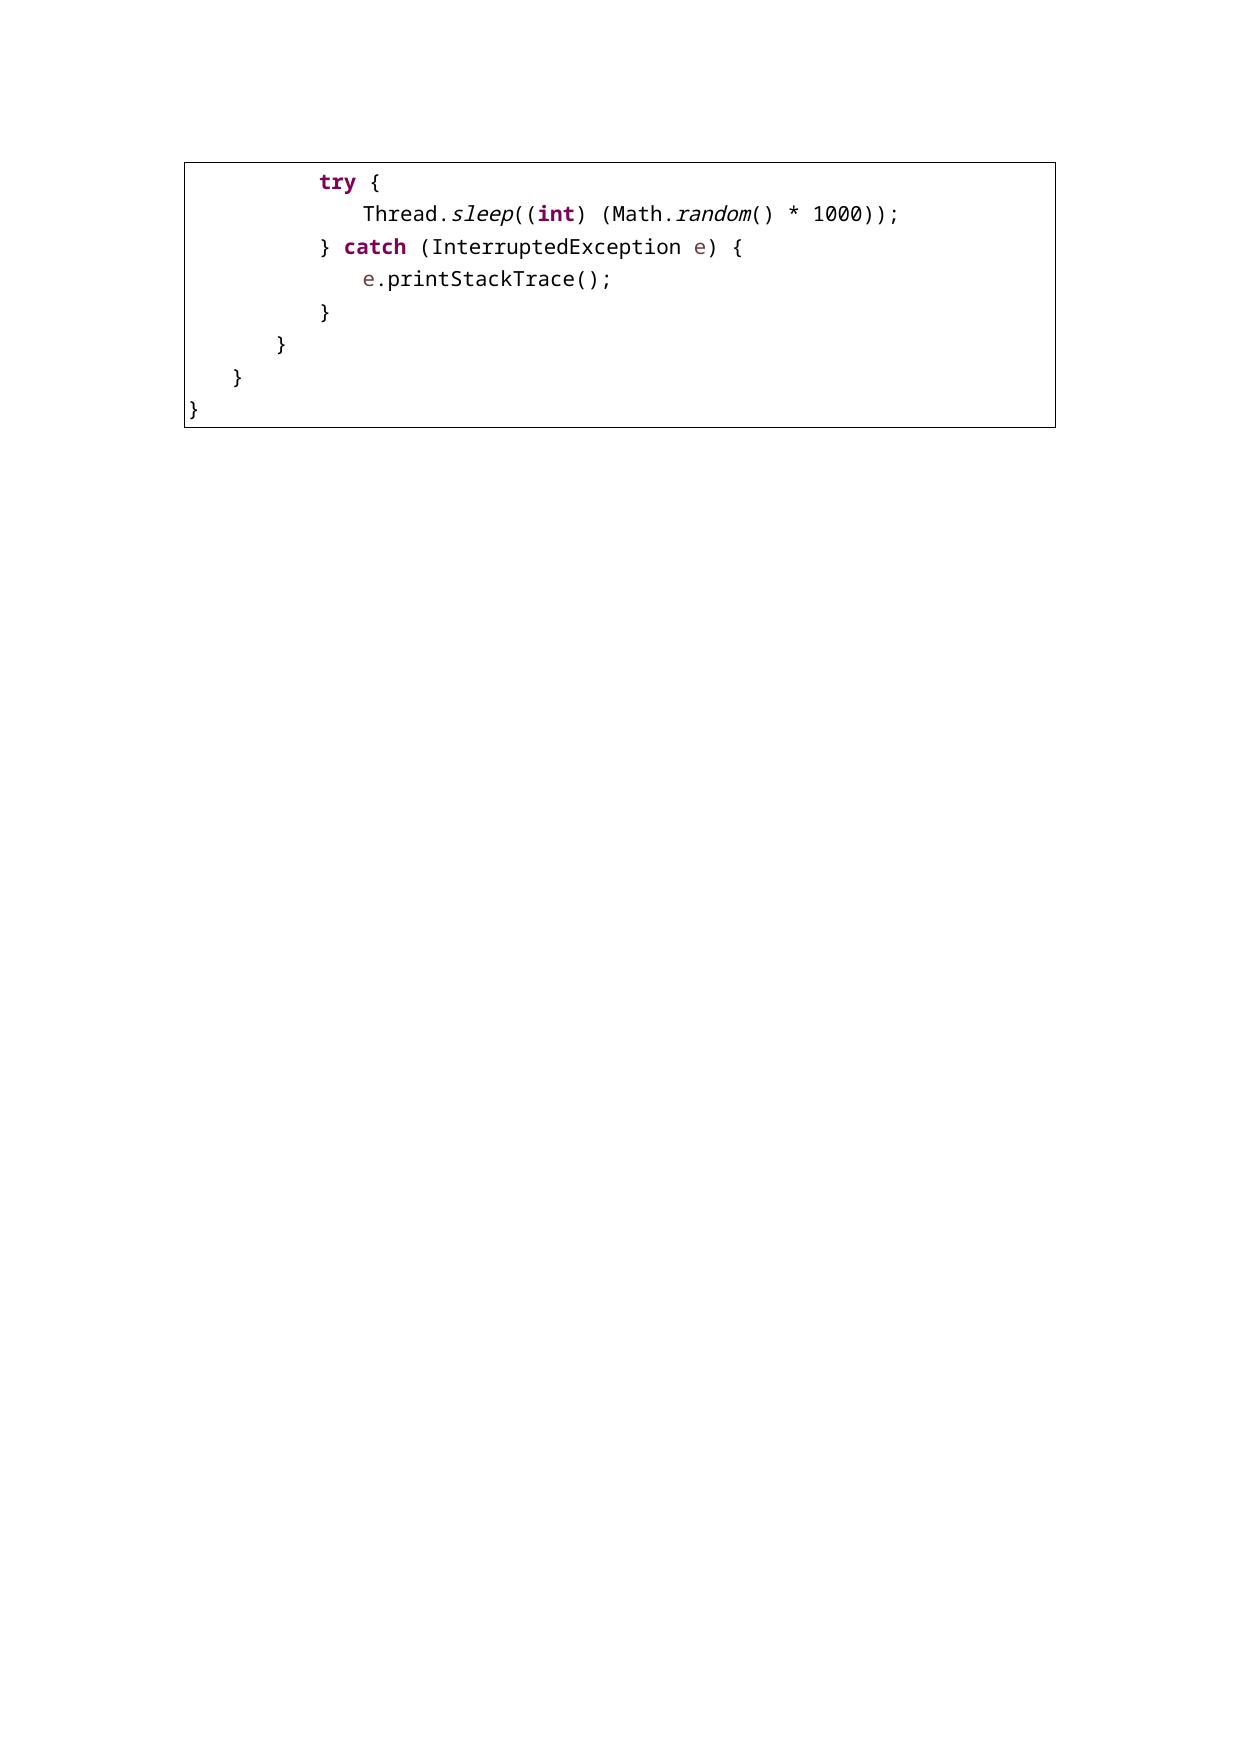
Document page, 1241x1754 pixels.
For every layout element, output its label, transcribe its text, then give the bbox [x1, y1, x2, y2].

text try { [185, 163, 1055, 198]
text } [187, 328, 1053, 360]
text } catch (InterruptedException e) { [187, 230, 1053, 263]
text } [187, 295, 1053, 328]
text } [187, 360, 1053, 389]
text Thread.sleep((int) (Math.random() * 1000)); [187, 198, 1053, 230]
text } [185, 389, 1055, 427]
text e.printStackTrace(); [187, 263, 1053, 295]
